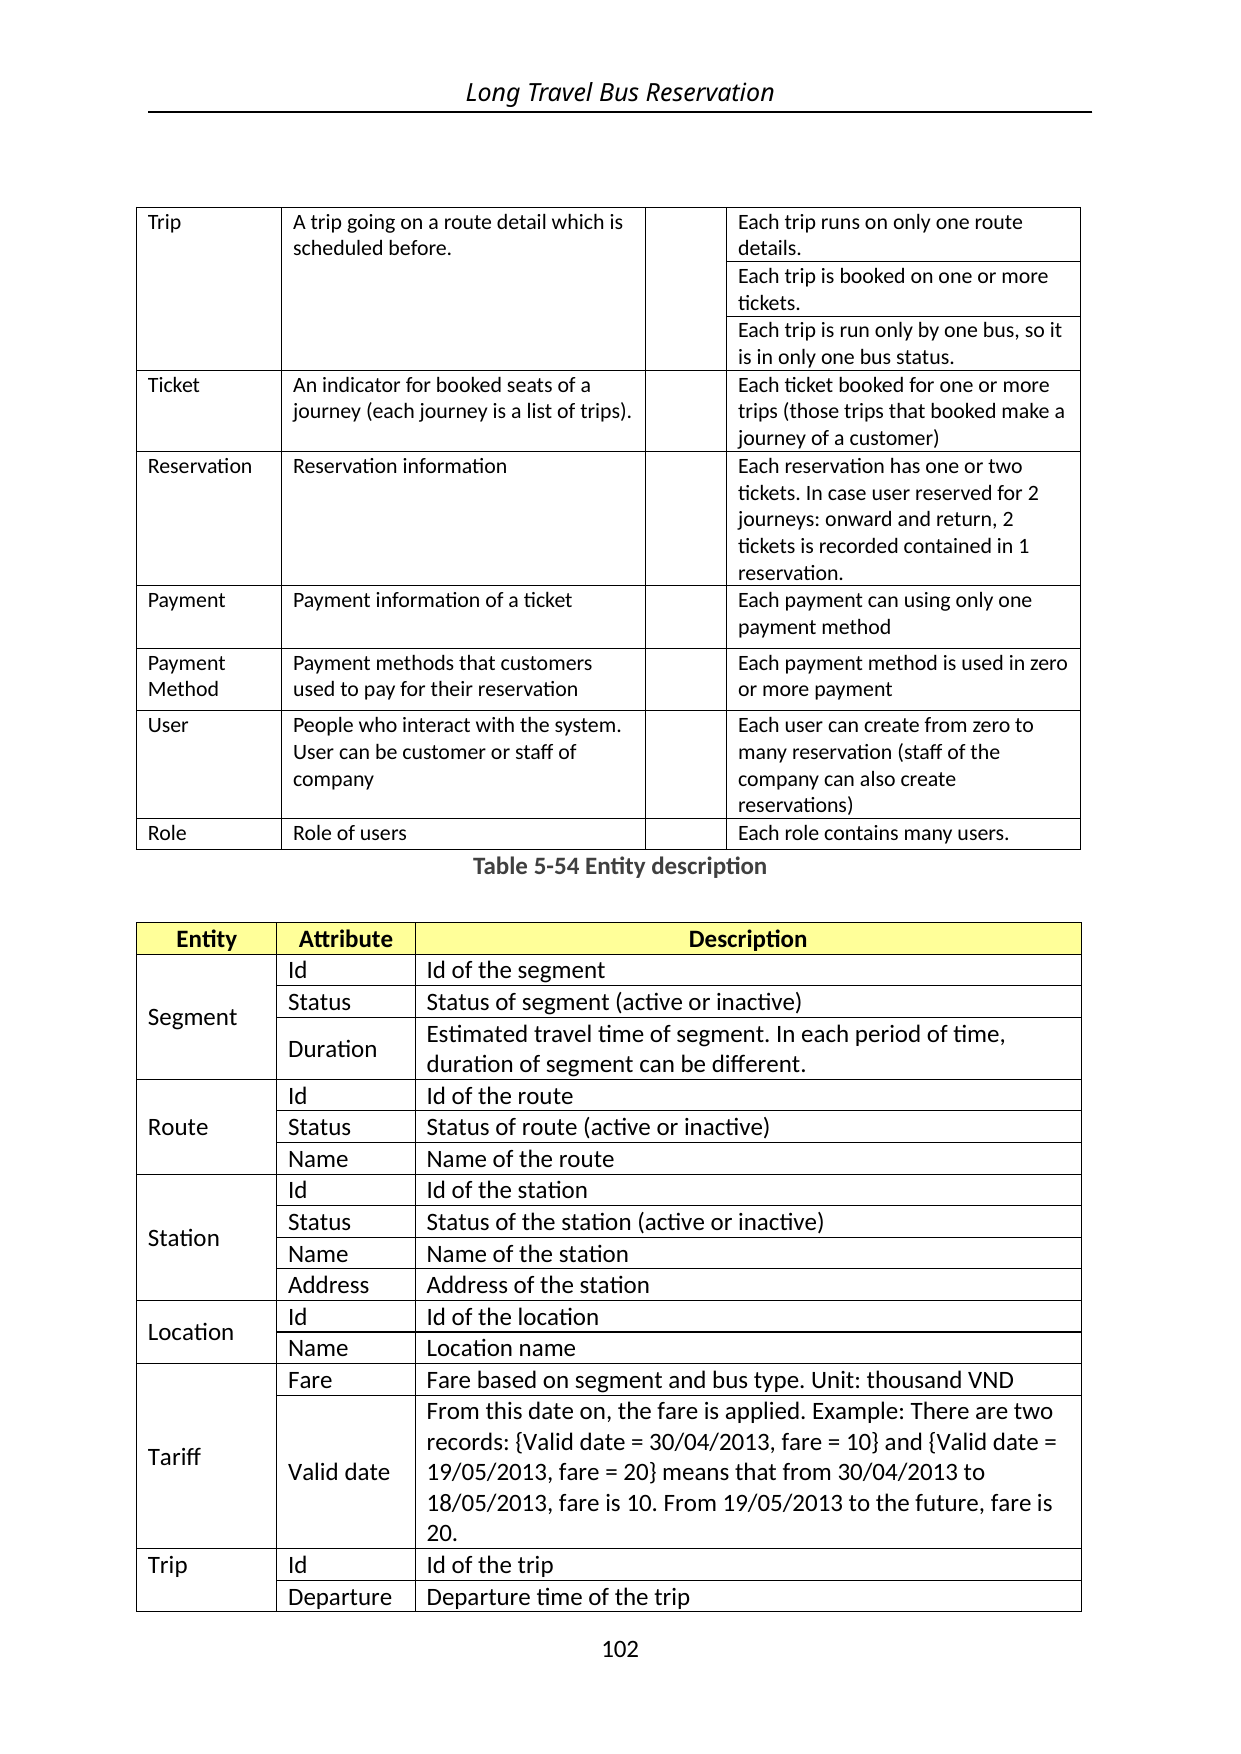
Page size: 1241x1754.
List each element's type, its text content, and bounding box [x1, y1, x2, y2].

table_cell Address of the station [416, 1269, 1081, 1300]
table_cell Duration [277, 1018, 415, 1079]
table_cell Id [277, 1175, 415, 1205]
table_cell A trip going on a route detail which is scheduled before. [282, 208, 645, 370]
table_cell Id of the trip [416, 1549, 1081, 1580]
table_cell From this date on, the fare is applied. Example: There are two records: {Valid date = 30/04/2013, fare = 10} and {Valid date = 19/05/2013, fare = 20} means that from 30/04/2013 to 18/05/2013, fare is 10. From 19/05/2013 to the future, fare is 20. [416, 1396, 1081, 1548]
table_cell [646, 371, 726, 451]
table_cell Payment Method [137, 649, 281, 710]
table_cell [646, 586, 726, 648]
table_cell Name of the station [416, 1238, 1081, 1268]
table_cell Status [277, 986, 415, 1017]
table_cell Trip [137, 208, 281, 370]
table_cell Id of the station [416, 1175, 1081, 1205]
table_cell Name [277, 1238, 415, 1268]
table_cell Id [277, 1549, 415, 1580]
table_cell [646, 208, 726, 370]
table_cell Name [277, 1333, 415, 1363]
table_cell Payment methods that customers used to pay for their reservation [282, 649, 645, 710]
table_cell Status [277, 1111, 415, 1142]
table_cell Role of users [282, 819, 645, 849]
table_cell Segment [137, 955, 276, 1079]
table_cell Name [277, 1143, 415, 1173]
table_cell Departure time [277, 1581, 415, 1611]
table_cell Status of segment (active or inactive) [416, 986, 1081, 1017]
table_cell Trip [137, 1549, 276, 1611]
table_cell [646, 649, 726, 710]
table_cell Id [277, 1301, 415, 1331]
table_cell Id [277, 955, 415, 985]
table_cell Tariff [137, 1364, 276, 1548]
table_cell Id of the route [416, 1080, 1081, 1110]
table_cell User [137, 711, 281, 818]
table_cell [646, 452, 726, 585]
table_cell Name of the route [416, 1143, 1081, 1173]
table_cell Each reservation has one or two tickets. In case user reserved for 2 journeys: onward and return, 2 tickets is recorded contained in 1 reservation. [727, 452, 1080, 585]
table_cell Each user can create from zero to many reservation (staff of the company can also create reservations) [727, 711, 1080, 818]
table_cell Reservation [137, 452, 281, 585]
table_cell Each trip is run only by one bus, so it is in only one bus status. [727, 317, 1080, 370]
table_cell Id of the segment [416, 955, 1081, 985]
table_cell Role [137, 819, 281, 849]
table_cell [416, 1581, 1081, 1611]
table_cell Each role contains many users. [727, 819, 1080, 849]
table_cell Status [277, 1206, 415, 1237]
table_cell Location [137, 1301, 276, 1363]
table_cell Status of route (active or inactive) [416, 1111, 1081, 1142]
table_cell Fare [277, 1364, 415, 1394]
table_header Entity [137, 923, 276, 954]
table_cell Each payment can using only one payment method [727, 586, 1080, 648]
table_cell Reservation information [282, 452, 645, 585]
table_cell Location name [416, 1333, 1081, 1363]
table_cell [646, 711, 726, 818]
table_cell Status of the station (active or inactive) [416, 1206, 1081, 1237]
table_cell Id of the location [416, 1301, 1081, 1331]
table_cell Id [277, 1080, 415, 1110]
table_cell Each ticket booked for one or more trips (those trips that booked make a journey of a customer) [727, 371, 1080, 451]
table_cell Station [137, 1175, 276, 1300]
table_cell [646, 819, 726, 849]
table_cell Fare based on segment and bus type. Unit: thousand VND [416, 1364, 1081, 1394]
table_cell Each trip is booked on one or more tickets. [727, 262, 1080, 316]
table_cell People who interact with the system. User can be customer or staff of company [282, 711, 645, 818]
table_cell An indicator for booked seats of a journey (each journey is a list of trips). [282, 371, 645, 451]
table_cell Payment information of a ticket [282, 586, 645, 648]
table_cell Each payment method is used in zero or more payment [727, 649, 1080, 710]
table_cell Route [137, 1080, 276, 1173]
table_cell Estimated travel time of segment. In each period of time, duration of segment can be different. [416, 1018, 1081, 1079]
table_header Description [416, 923, 1081, 954]
table_cell Ticket [137, 371, 281, 451]
table_cell Address [277, 1269, 415, 1300]
table_header Attribute [277, 923, 415, 954]
table_cell Each trip runs on only one route details. [727, 208, 1080, 261]
table_cell Valid date [277, 1396, 415, 1548]
table_cell Payment [137, 586, 281, 648]
